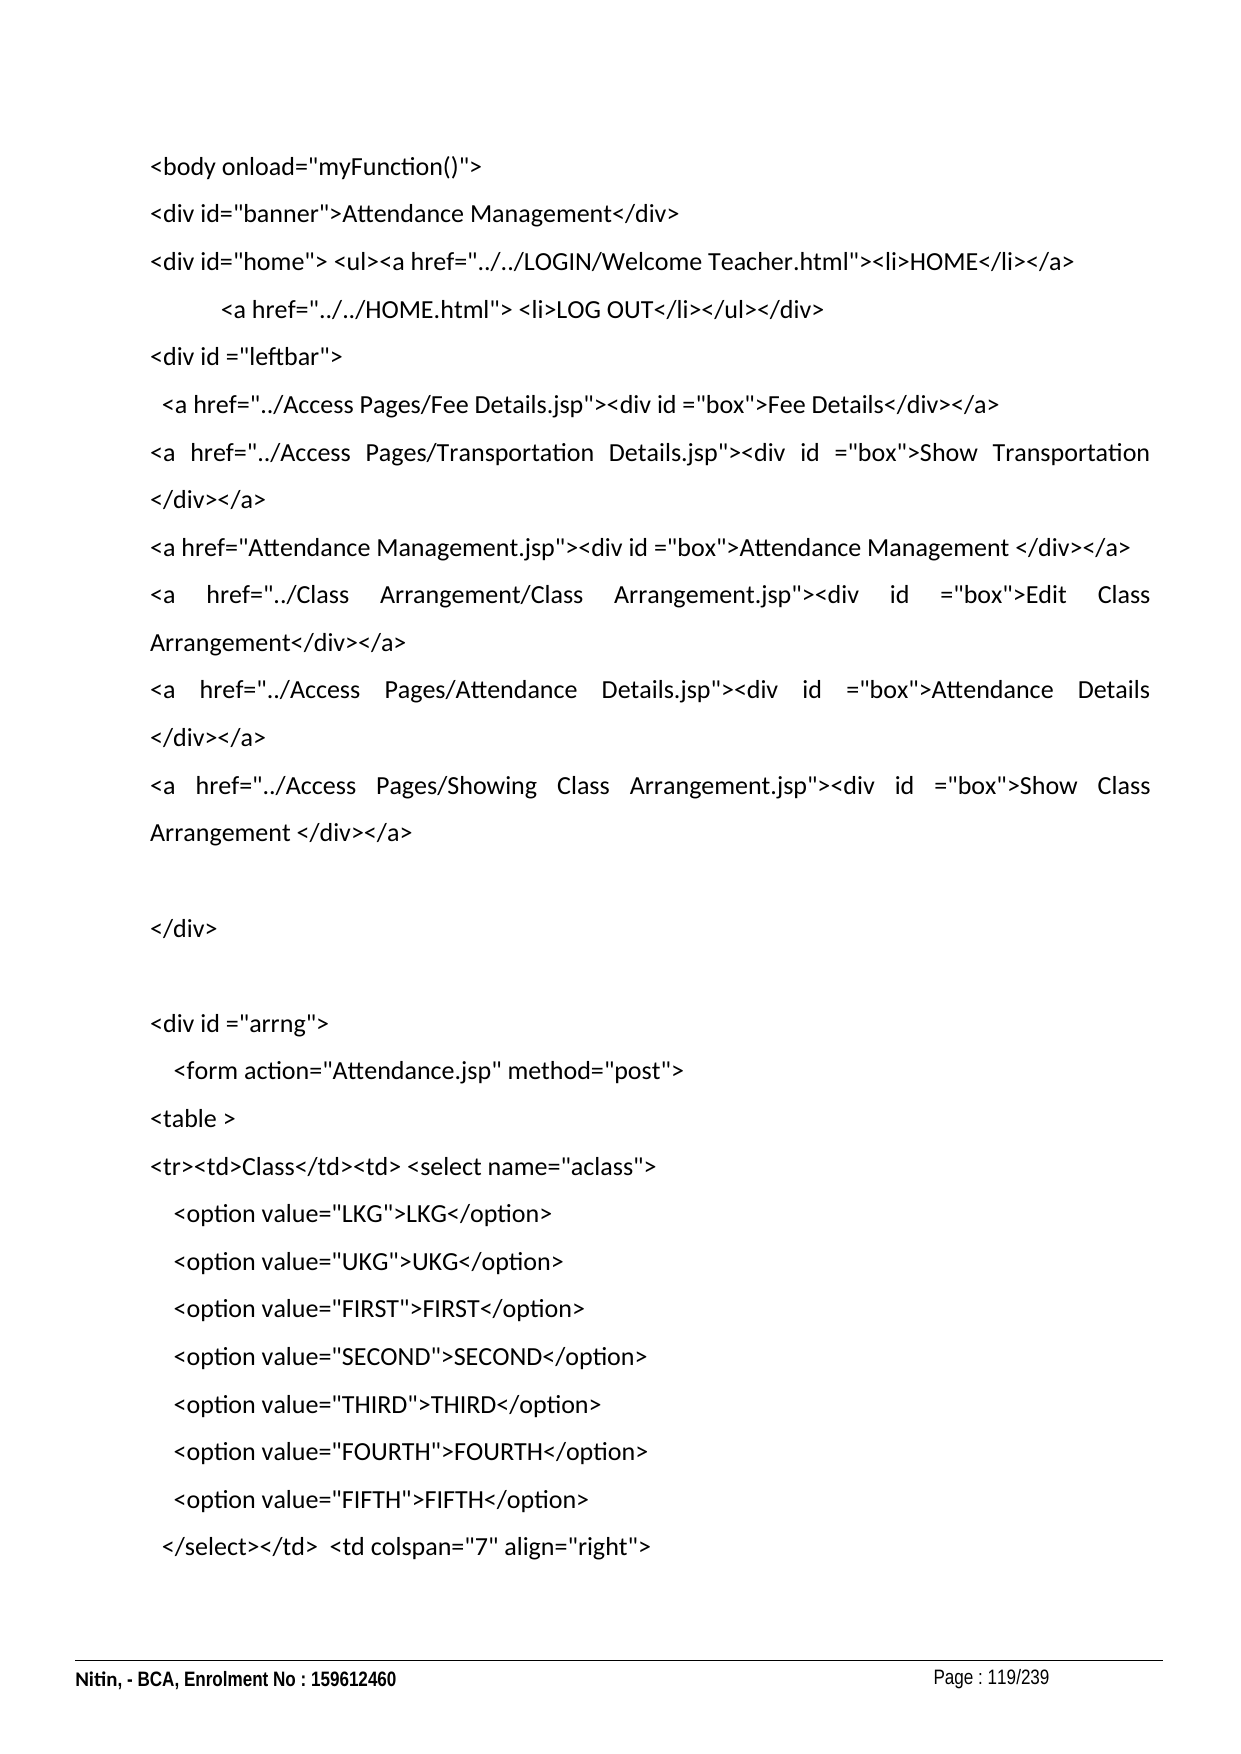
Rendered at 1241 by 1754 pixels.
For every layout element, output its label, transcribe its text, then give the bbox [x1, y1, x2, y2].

text <option value="FIRST">FIRST</option> [150, 1292, 1152, 1324]
text <body onload="myFunction()"> [150, 150, 1152, 182]
text <option value="FIFTH">FIFTH</option> [150, 1483, 1152, 1515]
text <a href="../Class Arrangement/Class Arrangement.jsp"><div id ="box">Edit Class Arrangement</div></a> [150, 578, 1152, 658]
text <option value="FOURTH">FOURTH</option> [150, 1435, 1152, 1467]
text <option value="THIRD">THIRD</option> [150, 1388, 1152, 1419]
text <option value="SECOND">SECOND</option> [150, 1340, 1152, 1372]
text <div id ="arrng"> [150, 1007, 1152, 1039]
text <a href="Attendance Management.jsp"><div id ="box">Attendance Management </div></a> [150, 531, 1152, 563]
text <a href="../Access Pages/Fee Details.jsp"><div id ="box">Fee Details</div></a> [150, 388, 1152, 420]
text <tr><td>Class</td><td> <select name="aclass"> [150, 1150, 1152, 1181]
text <div id ="leftbar"> [150, 340, 1152, 372]
text </select></td> <td colspan="7" align="right"> [150, 1531, 1152, 1562]
text <a href="../Access Pages/Attendance Details.jsp"><div id ="box">Attendance Details </div></a> [150, 674, 1152, 753]
text <option value="UKG">UKG</option> [150, 1245, 1152, 1277]
text </div> [150, 912, 1152, 943]
text <form action="Attendance.jsp" method="post"> [150, 1054, 1152, 1086]
text <a href="../Access Pages/Transportation Details.jsp"><div id ="box">Show Transportation </div></a> [150, 436, 1152, 515]
text <div id="banner">Attendance Management</div> [150, 198, 1152, 229]
text <a href="../../HOME.html"> <li>LOG OUT</li></ul></div> [150, 293, 1152, 324]
text <a href="../Access Pages/Showing Class Arrangement.jsp"><div id ="box">Show Class Arrangement </div></a> [150, 769, 1152, 848]
text <option value="LKG">LKG</option> [150, 1197, 1152, 1229]
text <div id="home"> <ul><a href="../../LOGIN/Welcome Teacher.html"><li>HOME</li></a> [150, 245, 1152, 277]
text <table > [150, 1102, 1152, 1134]
